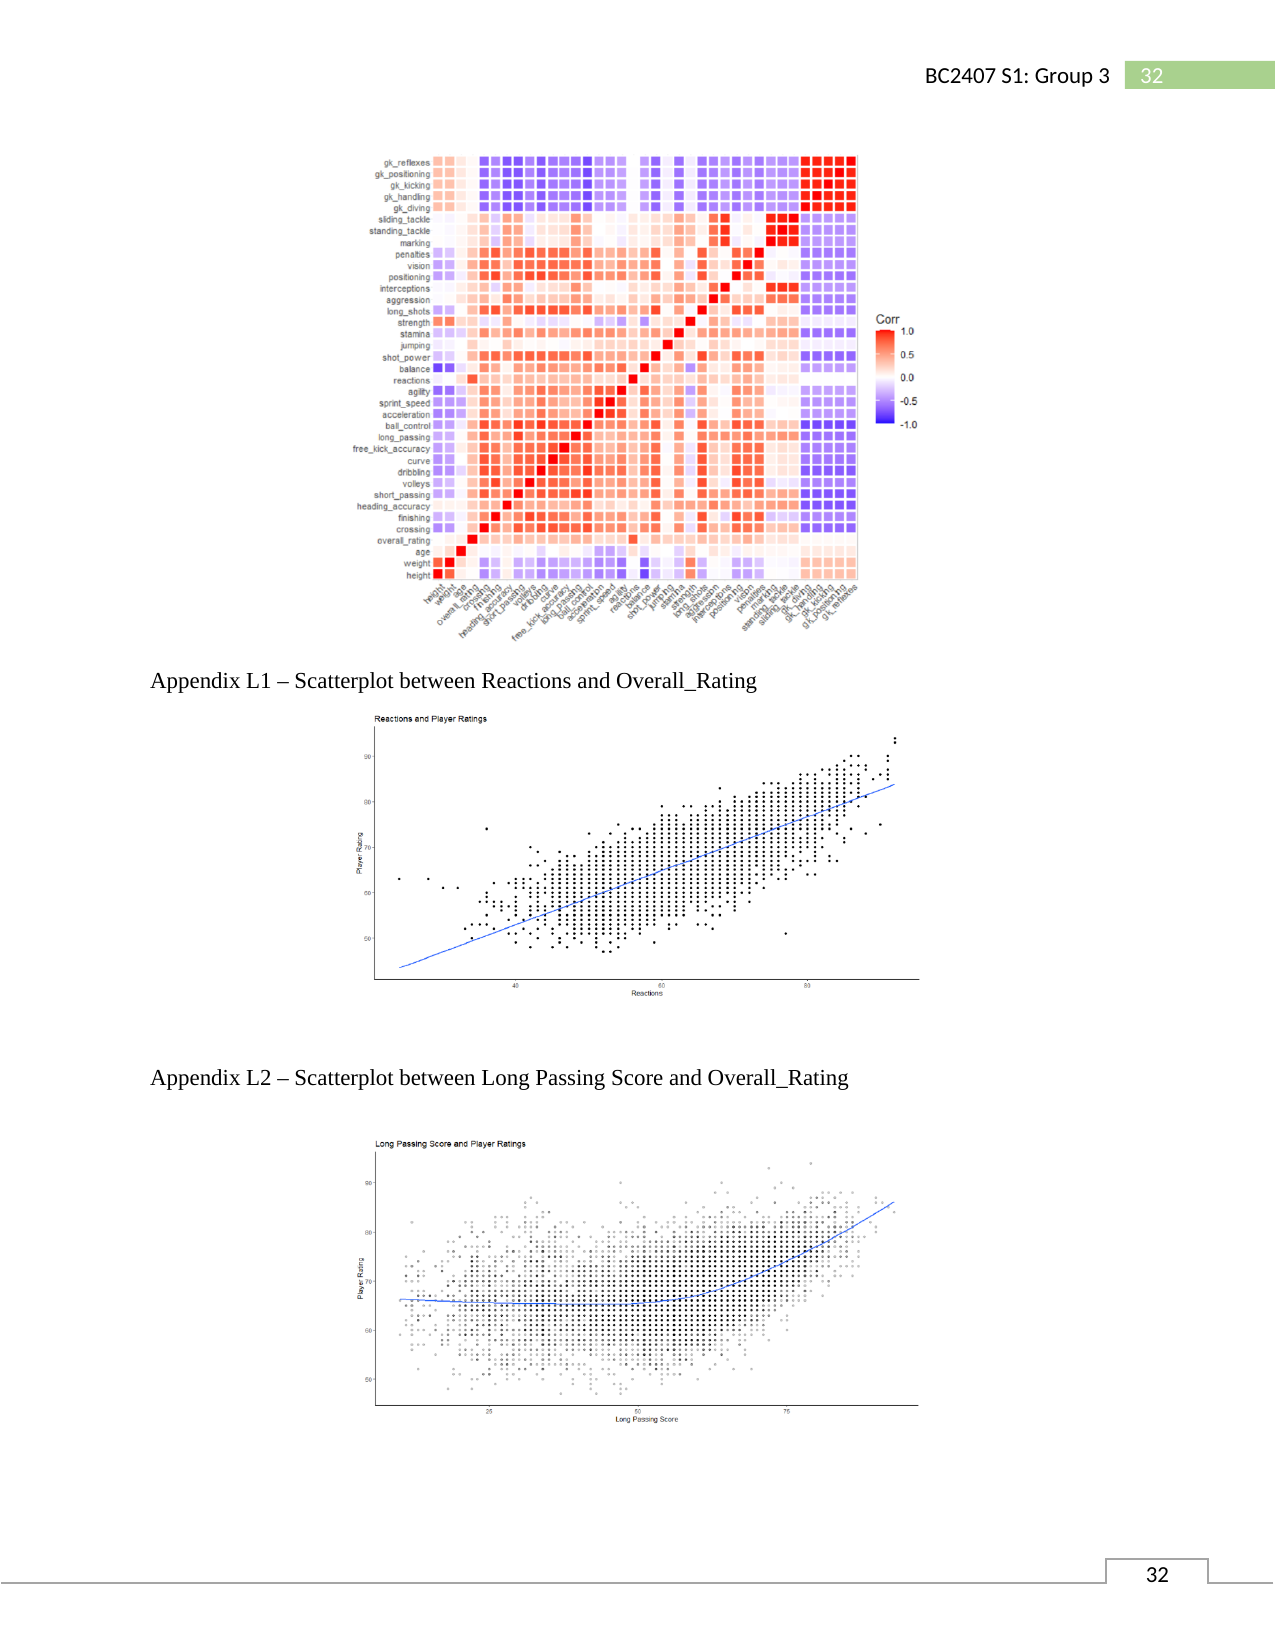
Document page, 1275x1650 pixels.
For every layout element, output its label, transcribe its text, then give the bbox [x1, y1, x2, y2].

picture [150, 150, 1125, 649]
picture [352, 712, 923, 1000]
picture [353, 1137, 922, 1426]
text Appendix L2 – Scatterplot between Long Passing Score and Overall_Rating [150, 1064, 1125, 1090]
text Appendix L1 – Scatterplot between Reactions and Overall_Rating [150, 667, 1125, 693]
